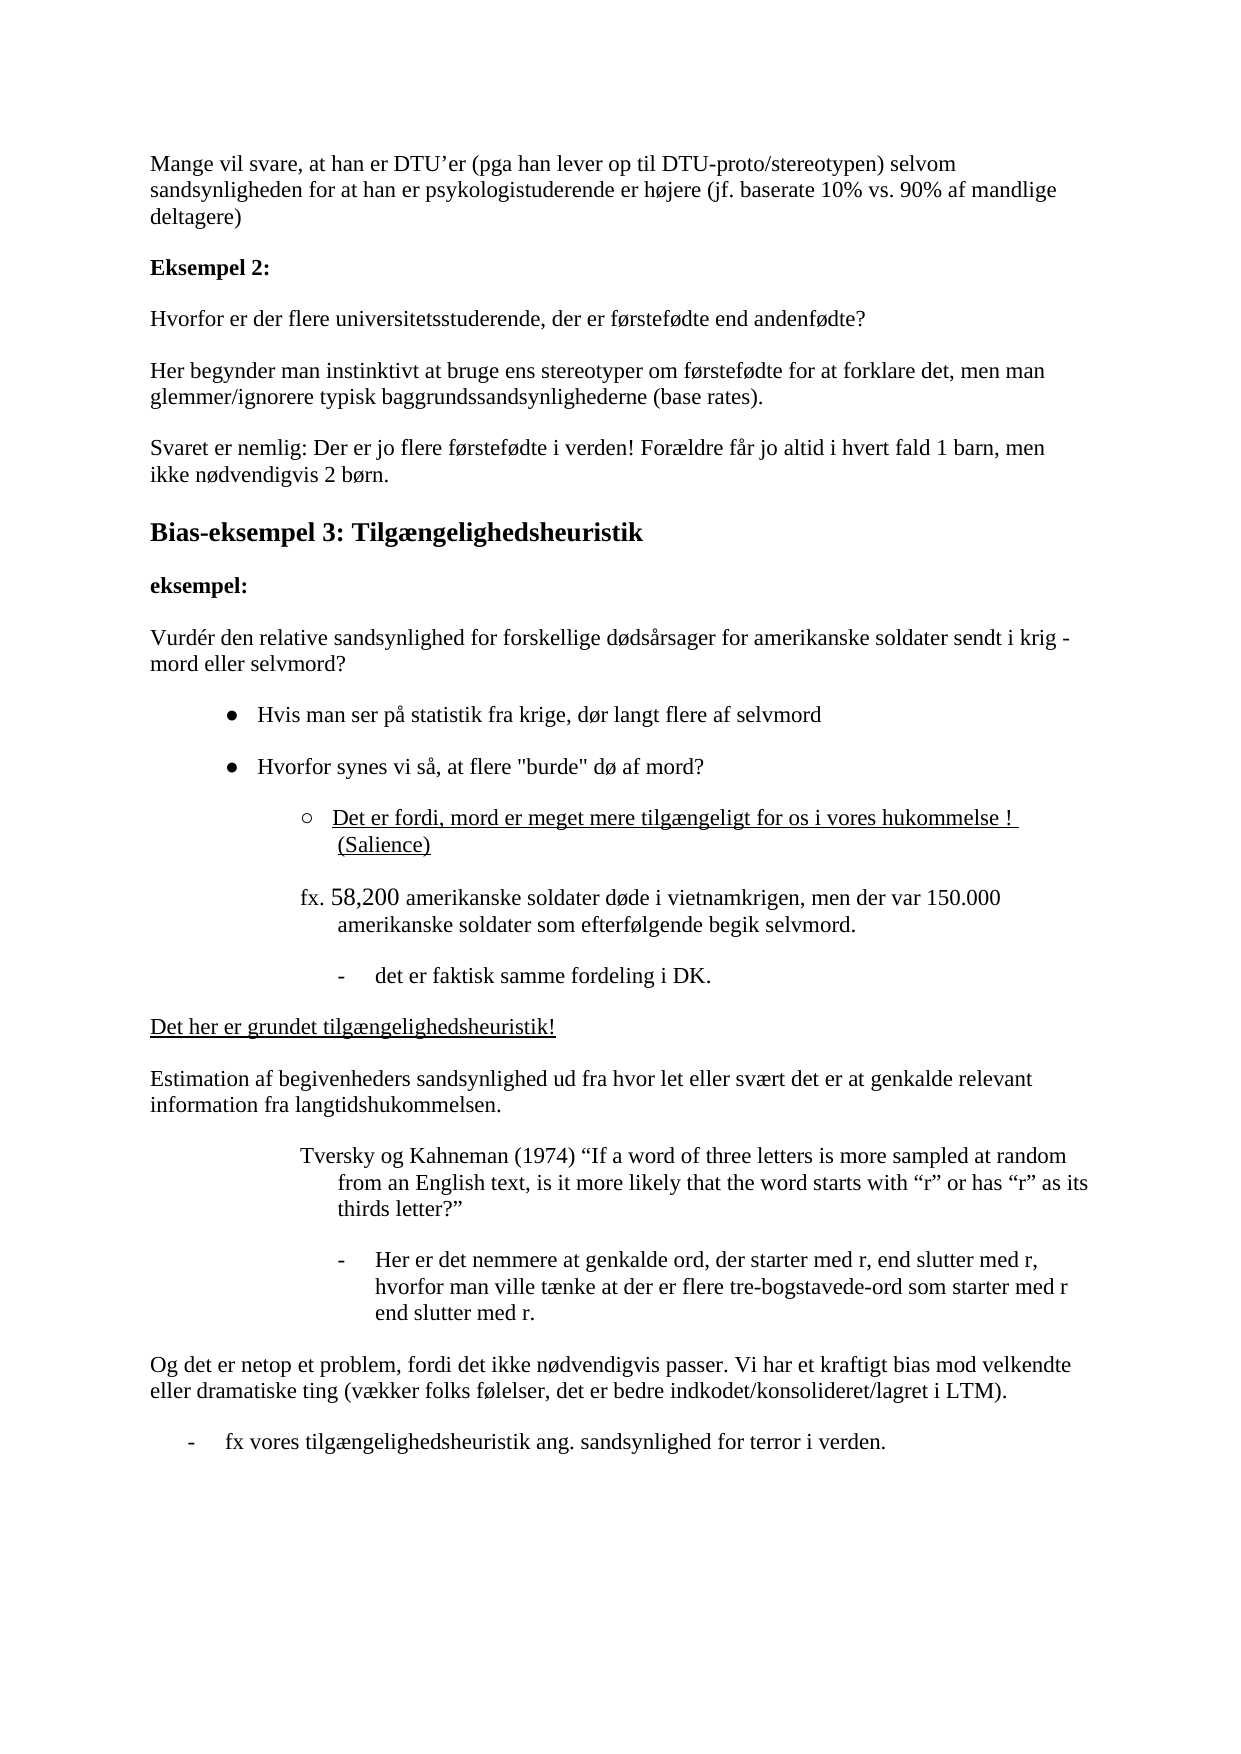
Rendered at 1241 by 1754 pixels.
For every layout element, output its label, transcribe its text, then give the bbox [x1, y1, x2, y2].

text Her begynder man instinktivt at bruge ens stereotyper om førstefødte for at forklare det, men man glemmer/ignorere typisk baggrundssandsynlighederne (base rates). [150, 357, 1090, 409]
text Mange vil svare, at han er DTU’er (pga han lever op til DTU-proto/stereotypen) selvom sandsynligheden for at han er psykologistuderende er højere (jf. baserate 10% vs. 90% af mandlige deltagere) [150, 150, 1090, 229]
text eksempel: [150, 572, 1090, 599]
text ● Hvis man ser på statistik fra krige, dør langt flere af selvmord [225, 702, 1090, 728]
text Det her er grundet tilgængelighedsheuristik! [150, 1013, 1090, 1040]
text Hvorfor er der flere universitetsstuderende, der er førstefødte end andenfødte? [150, 305, 1090, 332]
text Svaret er nemlig: Der er jo flere førstefødte i verden! Forældre får jo altid i hvert fald 1 barn, men ikke nødvendigvis 2 børn. [150, 434, 1090, 487]
subtitle Bias-eksempel 3: Tilgængelighedsheuristik [150, 516, 1090, 547]
list det er faktisk samme fordeling i DK. [337, 962, 1090, 988]
text Og det er netop et problem, fordi det ikke nødvendigvis passer. Vi har et kraftigt bias mod velkendte eller dramatiske ting (vækker folks følelser, det er bedre indkodet/konsolideret/lagret i LTM). [150, 1351, 1090, 1403]
text ● Hvorfor synes vi så, at flere "burde" dø af mord? [225, 753, 1090, 779]
list Her er det nemmere at genkalde ord, der starter med r, end slutter med r, hvorfor man ville tænke at der er flere tre-bogstavede-ord som starter med r end slutter med r. [337, 1247, 1090, 1326]
text Tversky og Kahneman (1974) “If a word of three letters is more sampled at random from an English text, is it more likely that the word starts with “r” or has “r” as its thirds letter?” [300, 1142, 1090, 1222]
text Estimation af begivenheders sandsynlighed ud fra hvor let eller svært det er at genkalde relevant information fra langtidshukommelsen. [150, 1065, 1090, 1117]
text Vurdér den relative sandsynlighed for forskellige dødsårsager for amerikanske soldater sendt i krig - mord eller selvmord? [150, 624, 1090, 677]
text Eksempel 2: [150, 254, 1090, 280]
list fx vores tilgængelighedsheuristik ang. sandsynlighed for terror i verden. [187, 1428, 1090, 1455]
text ○ Det er fordi, mord er meget mere tilgængeligt for os i vores hukommelse ! (Salience) [300, 804, 1090, 857]
text fx. 58,200 amerikanske soldater døde i vietnamkrigen, men der var 150.000 amerikanske soldater som efterfølgende begik selvmord. [300, 882, 1090, 937]
